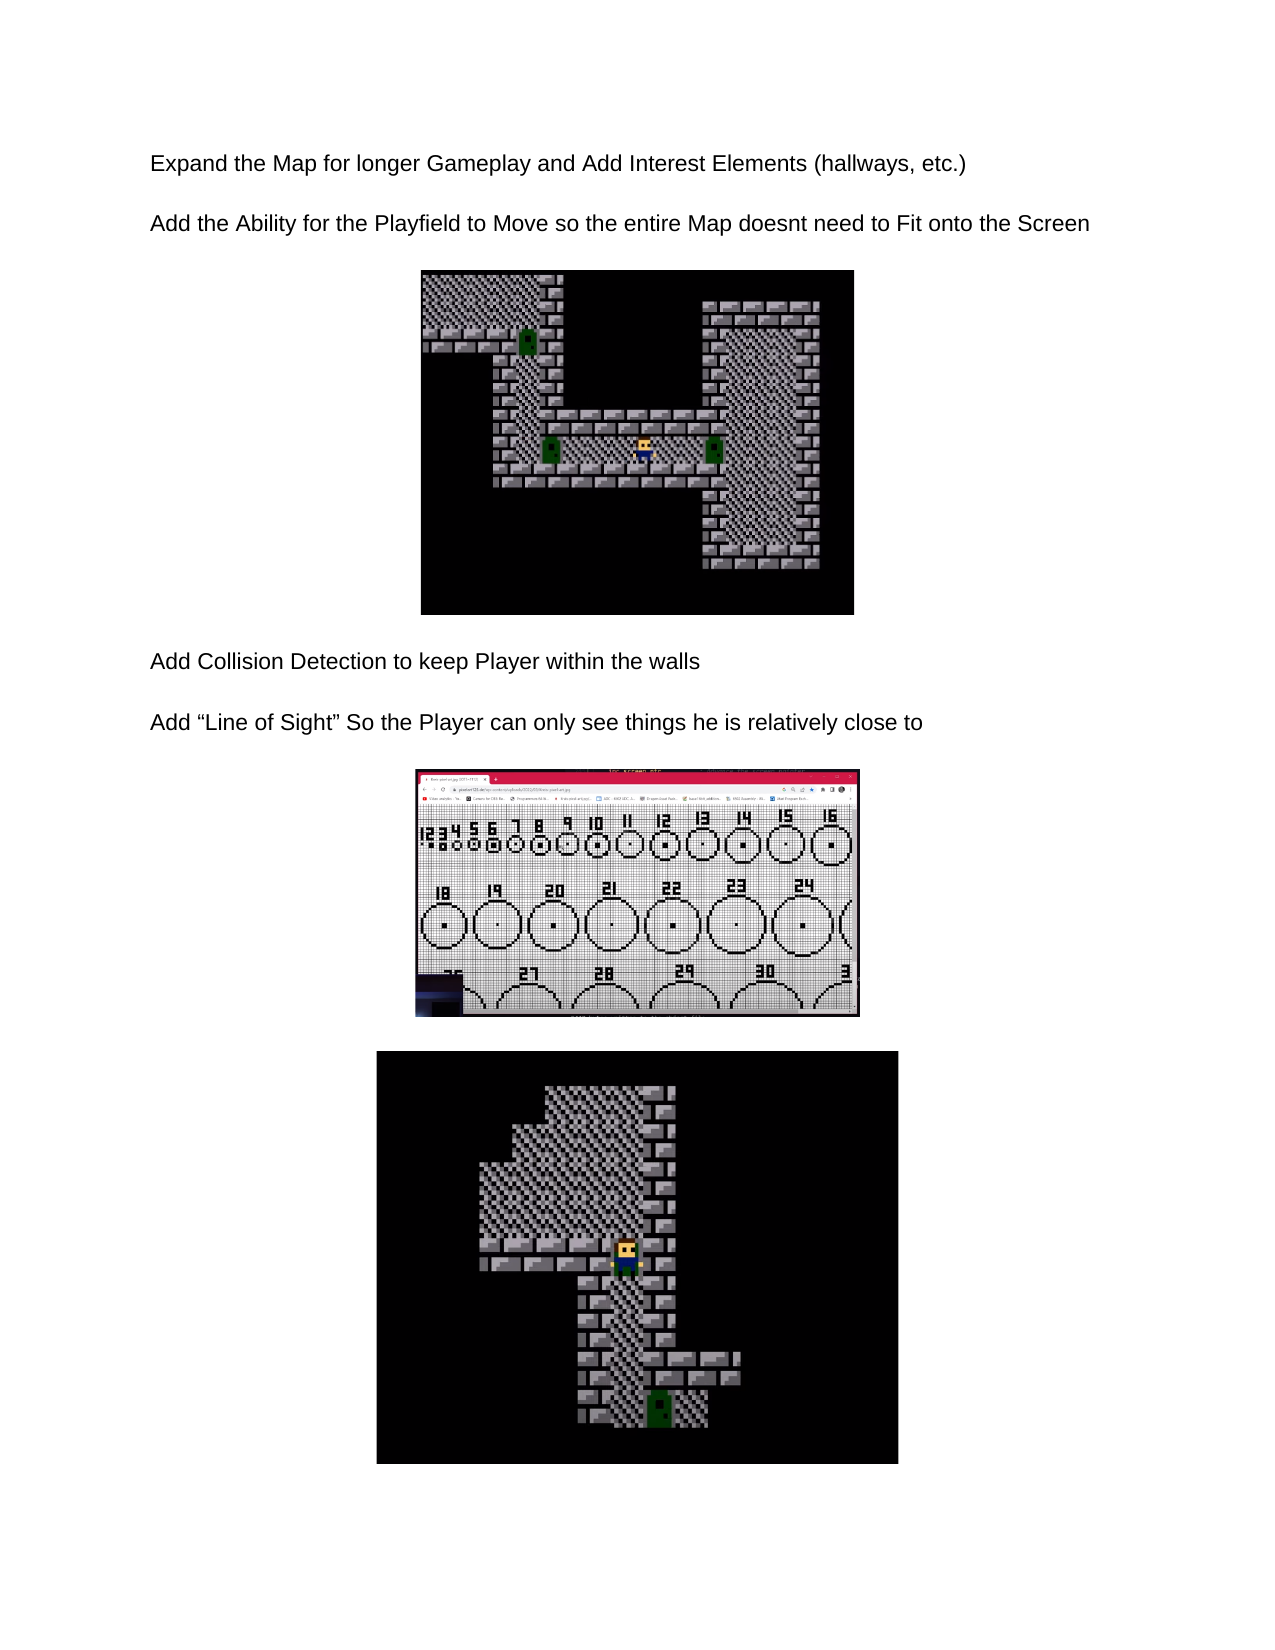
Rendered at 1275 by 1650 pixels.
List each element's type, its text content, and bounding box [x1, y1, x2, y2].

picture [415, 769, 860, 1017]
picture [376, 1051, 899, 1464]
text Add “Line of Sight” So the Player can only see things he is relatively close to [150, 709, 1125, 735]
picture [420, 270, 855, 615]
text Add Collision Detection to keep Player within the walls [150, 648, 1125, 674]
text Add the Ability for the Playfield to Move so the entire Map doesnt need to Fit onto the Screen [150, 210, 1125, 237]
text Expand the Map for longer Gameplay and Add Interest Elements (hallways, etc.) [150, 150, 1125, 176]
